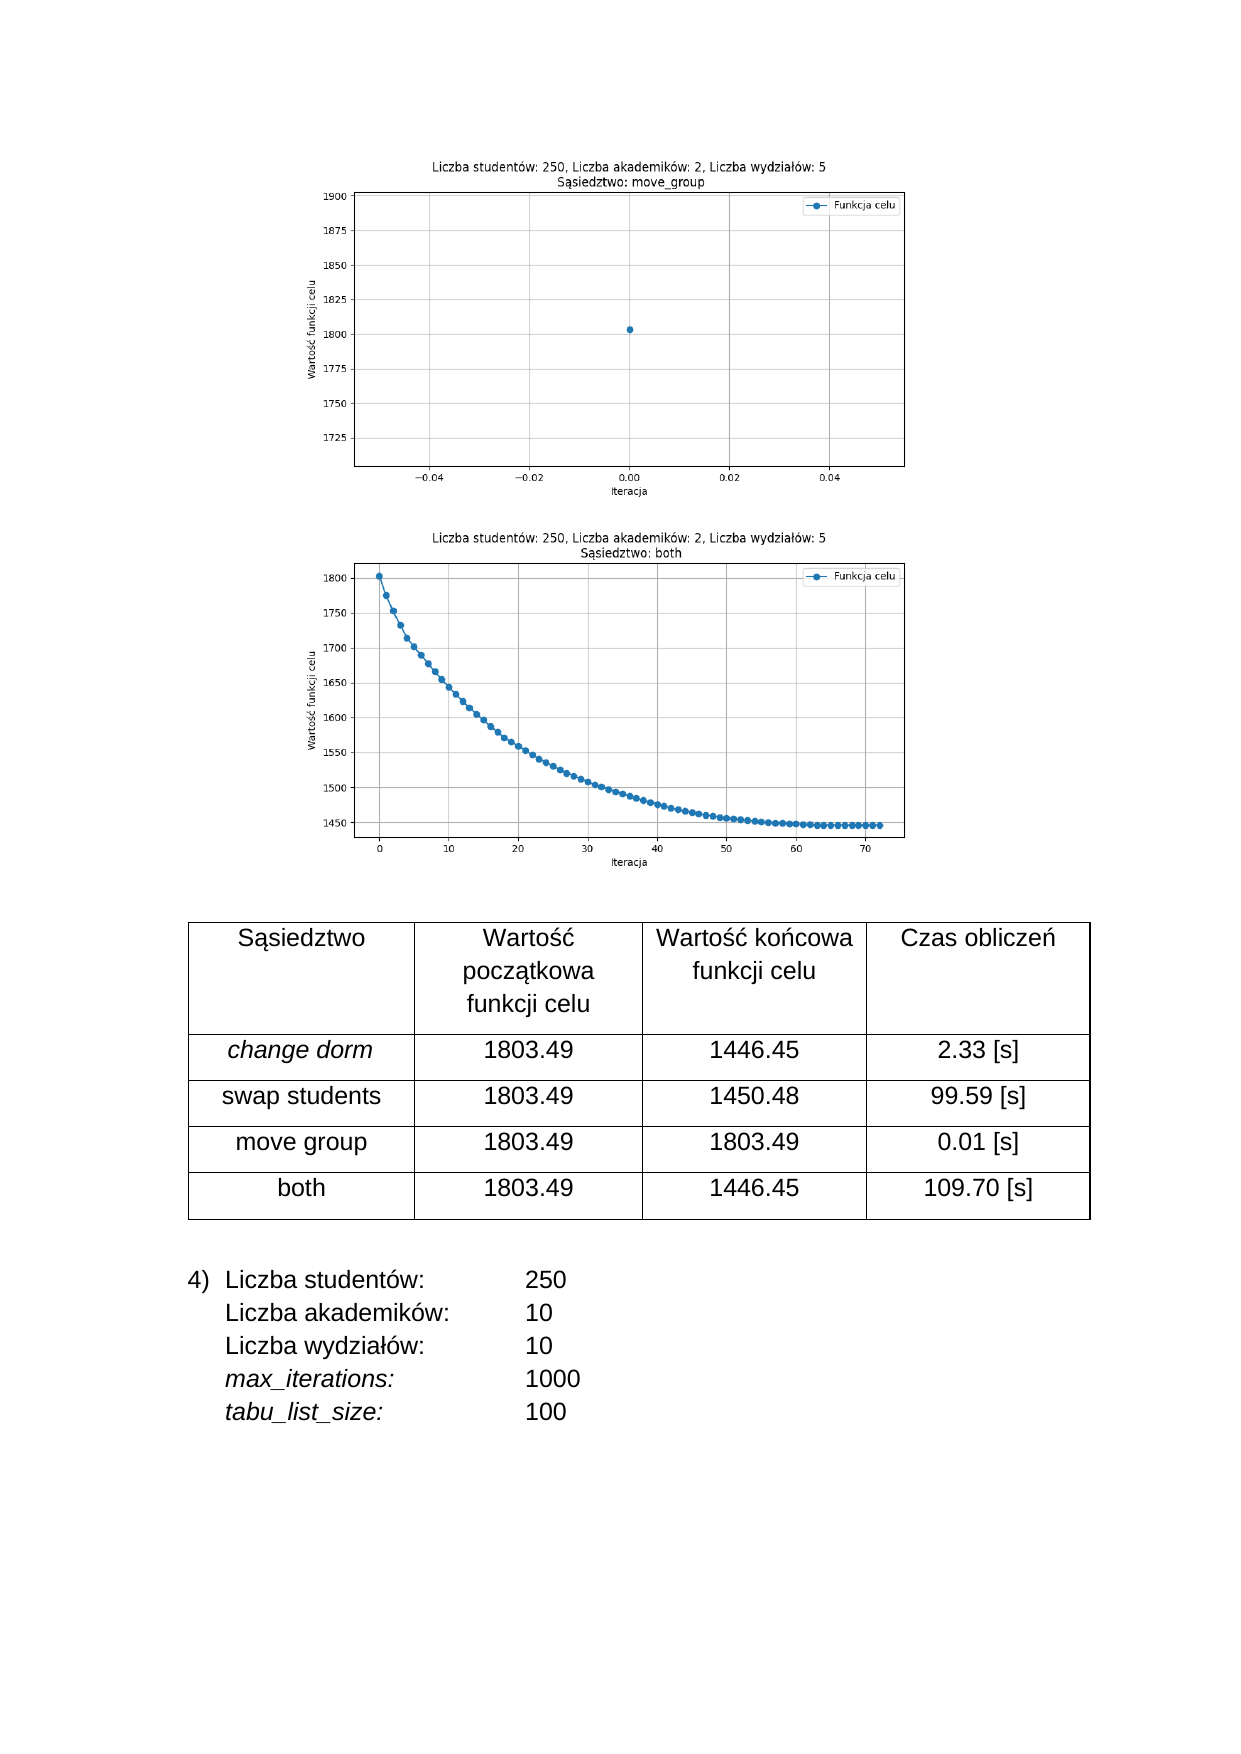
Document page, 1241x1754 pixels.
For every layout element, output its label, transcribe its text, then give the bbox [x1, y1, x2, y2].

table_cell 1450.48 [643, 1081, 866, 1126]
table_header Sąsiedztwo [189, 923, 414, 1034]
table_cell 1803.49 [643, 1127, 866, 1172]
table_cell 1803.49 [415, 1173, 642, 1218]
text max_iterations: 1000 [225, 1364, 1090, 1393]
table_header Wartość końcowa funkcji celu [643, 923, 866, 1034]
text tabu_list_size: 100 [225, 1397, 1090, 1426]
table_cell move group [189, 1127, 414, 1172]
table_cell 99.59 [s] [867, 1081, 1089, 1126]
table_header Czas obliczeń [867, 923, 1089, 1034]
table_cell 1446.45 [643, 1173, 866, 1218]
text Liczba wydziałów: 10 [225, 1331, 1090, 1360]
table_cell 109.70 [s] [867, 1173, 1089, 1218]
table_header Wartość początkowa funkcji celu [415, 923, 642, 1034]
text Liczba akademików: 10 [225, 1298, 1090, 1327]
table_cell 1803.49 [415, 1035, 642, 1080]
picture [265, 150, 975, 505]
table_cell 1803.49 [415, 1081, 642, 1126]
table_cell 0.01 [s] [867, 1127, 1089, 1172]
table_cell swap students [189, 1081, 414, 1126]
table_cell change dorm [189, 1035, 414, 1080]
table_cell both [189, 1173, 414, 1218]
table_cell 2.33 [s] [867, 1035, 1089, 1080]
table_cell 1803.49 [415, 1127, 642, 1172]
list Liczba studentów: 250 [187, 1265, 1090, 1294]
table_cell 1446.45 [643, 1035, 866, 1080]
picture [265, 520, 975, 876]
